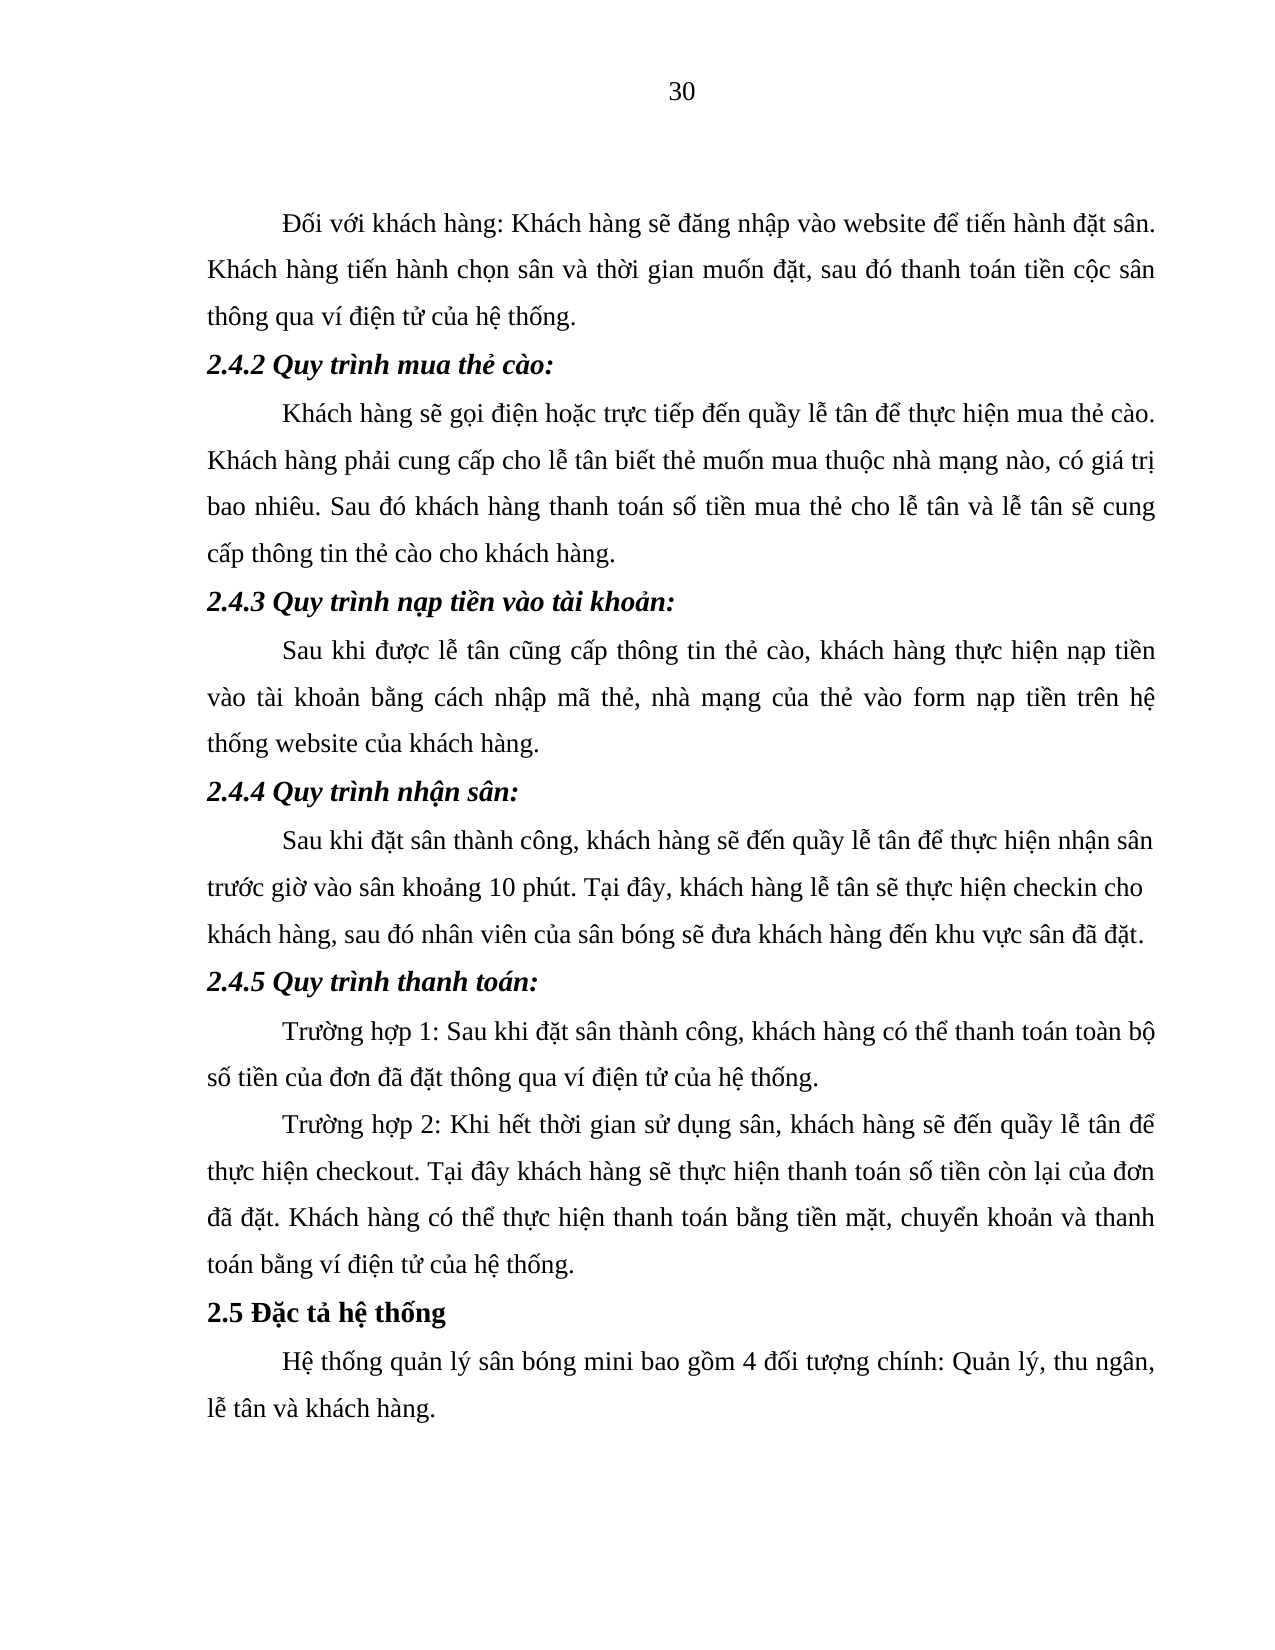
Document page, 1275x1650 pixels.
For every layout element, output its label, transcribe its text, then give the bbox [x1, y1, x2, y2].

text Sau khi đặt sân thành công, khách hàng sẽ đến quầy lễ tân để thực hiện nhận sân trước giờ vào sân khoảng 10 phút. Tại đây, khách hàng lễ tân sẽ thực hiện checkin cho khách hàng, sau đó nhân viên của sân bóng sẽ đưa khách hàng đến khu vực sân đã đặt. [207, 824, 1157, 949]
text 2.4.2 Quy trình mua thẻ cào: [207, 347, 1157, 380]
text Khách hàng sẽ gọi điện hoặc trực tiếp đến quầy lễ tân để thực hiện mua thẻ cào. Khách hàng phải cung cấp cho lễ tân biết thẻ muốn mua thuộc nhà mạng nào, có giá trị bao nhiêu. Sau đó khách hàng thanh toán số tiền mua thẻ cho lễ tân và lễ tân sẽ cung cấp thông tin thẻ cào cho khách hàng. [207, 397, 1157, 568]
text Trường hợp 1: Sau khi đặt sân thành công, khách hàng có thể thanh toán toàn bộ số tiền của đơn đã đặt thông qua ví điện tử của hệ thống. [207, 1015, 1157, 1092]
text 2.4.5 Quy trình thanh toán: [207, 964, 1157, 998]
text Trường hợp 2: Khi hết thời gian sử dụng sân, khách hàng sẽ đến quầy lễ tân để thực hiện checkout. Tại đây khách hàng sẽ thực hiện thanh toán số tiền còn lại của đơn đã đặt. Khách hàng có thể thực hiện thanh toán bằng tiền mặt, chuyển khoản và thanh toán bằng ví điện tử của hệ thống. [207, 1108, 1157, 1279]
text Hệ thống quản lý sân bóng mini bao gồm 4 đối tượng chính: Quản lý, thu ngân, lễ tân và khách hàng. [207, 1345, 1157, 1423]
text 2.4.3 Quy trình nạp tiền vào tài khoản: [207, 584, 1157, 617]
text Đối với khách hàng: Khách hàng sẽ đăng nhập vào website để tiến hành đặt sân. Khách hàng tiến hành chọn sân và thời gian muốn đặt, sau đó thanh toán tiền cộc sân thông qua ví điện tử của hệ thống. [207, 207, 1157, 331]
text Sau khi được lễ tân cũng cấp thông tin thẻ cào, khách hàng thực hiện nạp tiền vào tài khoản bằng cách nhập mã thẻ, nhà mạng của thẻ vào form nạp tiền trên hệ thống website của khách hàng. [207, 634, 1157, 758]
text 2.5 Đặc tả hệ thống [207, 1295, 1157, 1328]
text 2.4.4 Quy trình nhận sân: [207, 774, 1157, 808]
